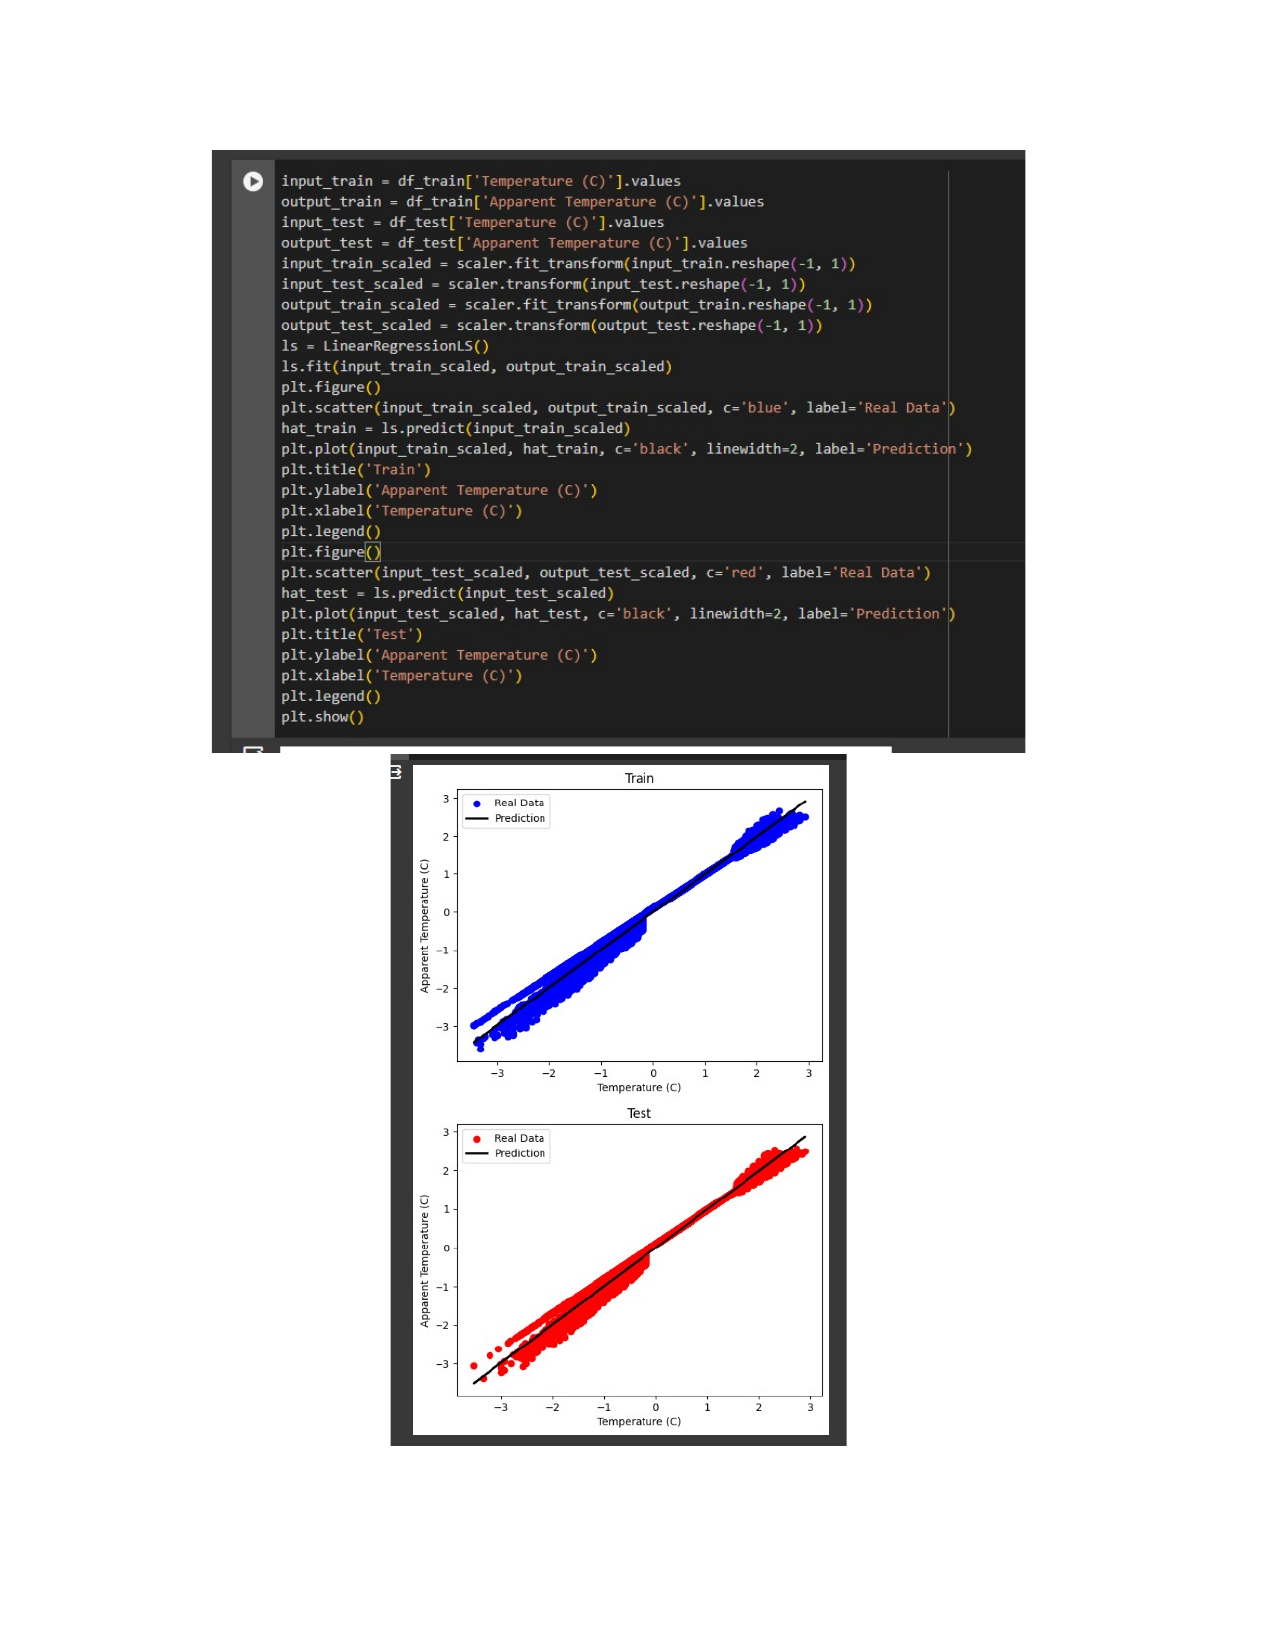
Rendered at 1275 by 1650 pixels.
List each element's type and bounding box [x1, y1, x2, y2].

picture [390, 754, 847, 1446]
picture [211, 150, 1026, 753]
